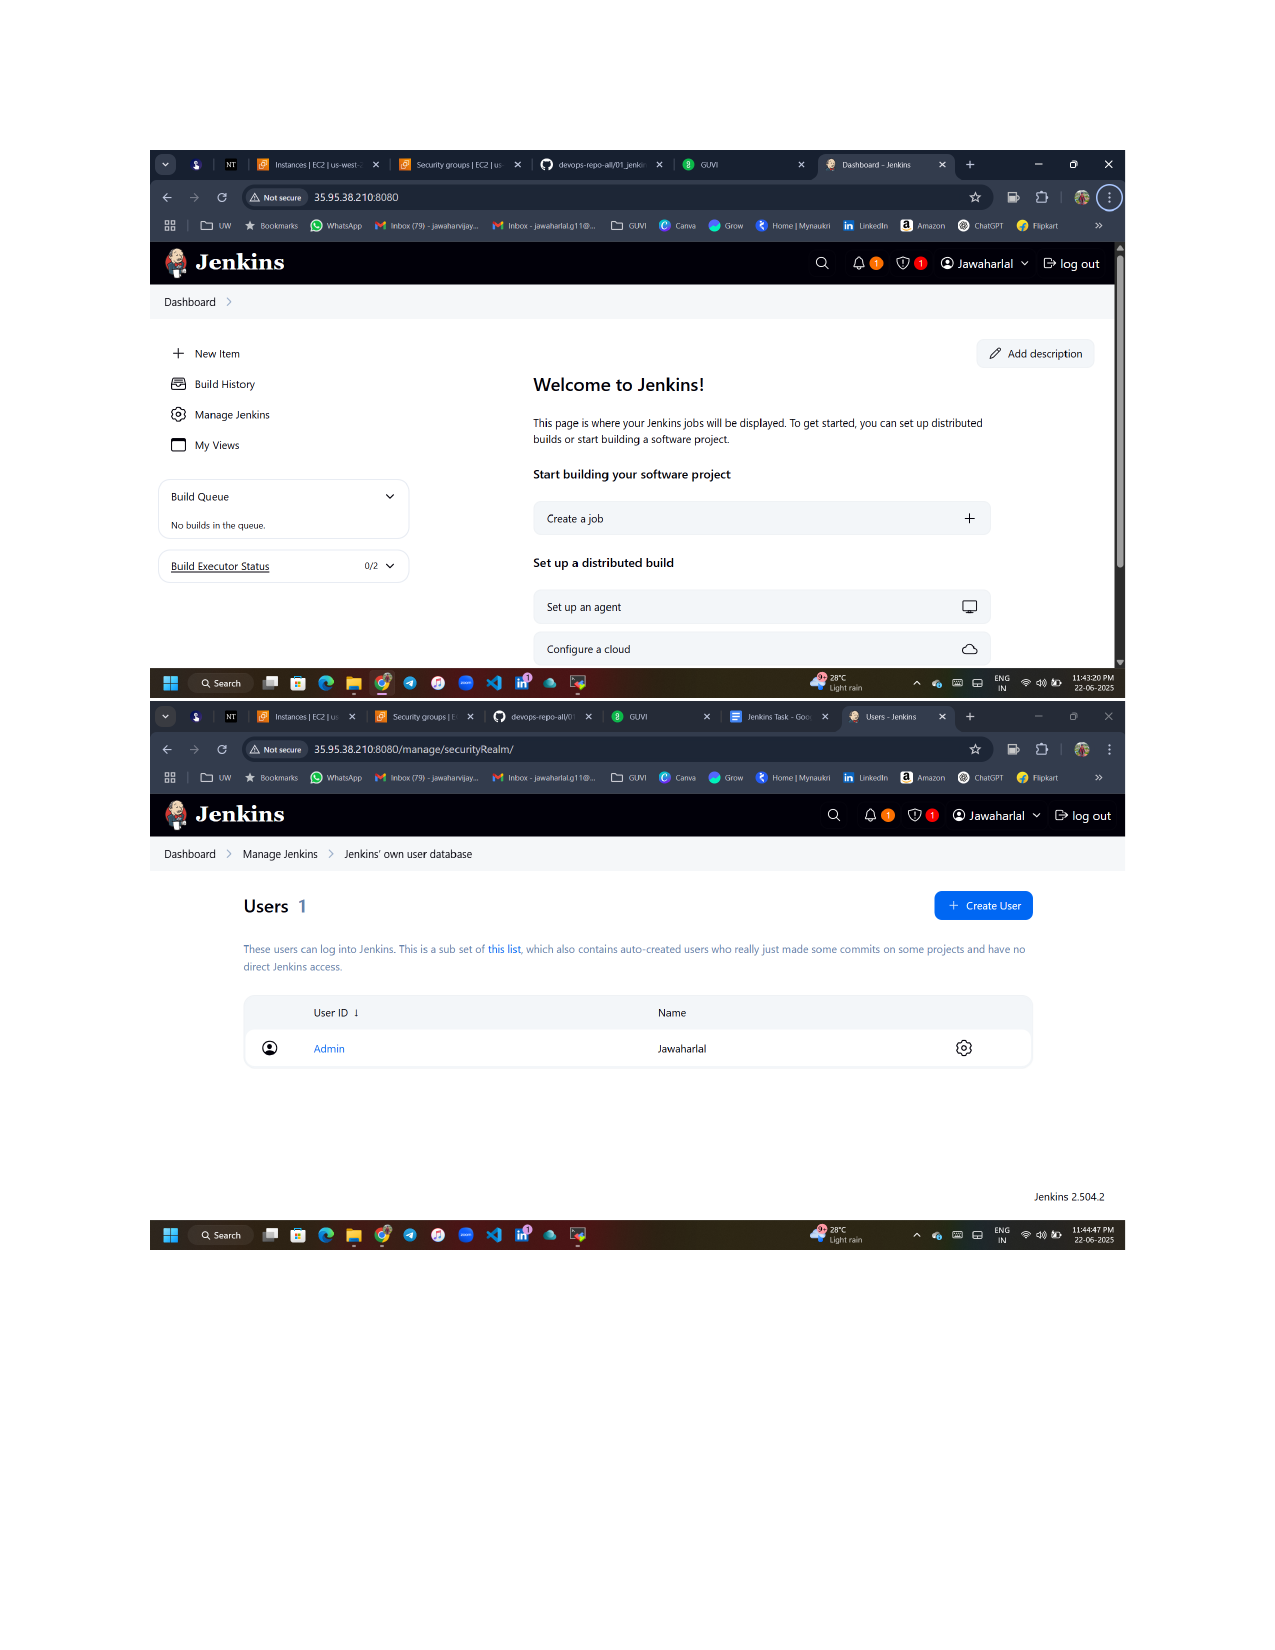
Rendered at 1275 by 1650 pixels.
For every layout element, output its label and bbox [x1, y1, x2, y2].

picture [150, 150, 1125, 698]
picture [150, 701, 1125, 1250]
